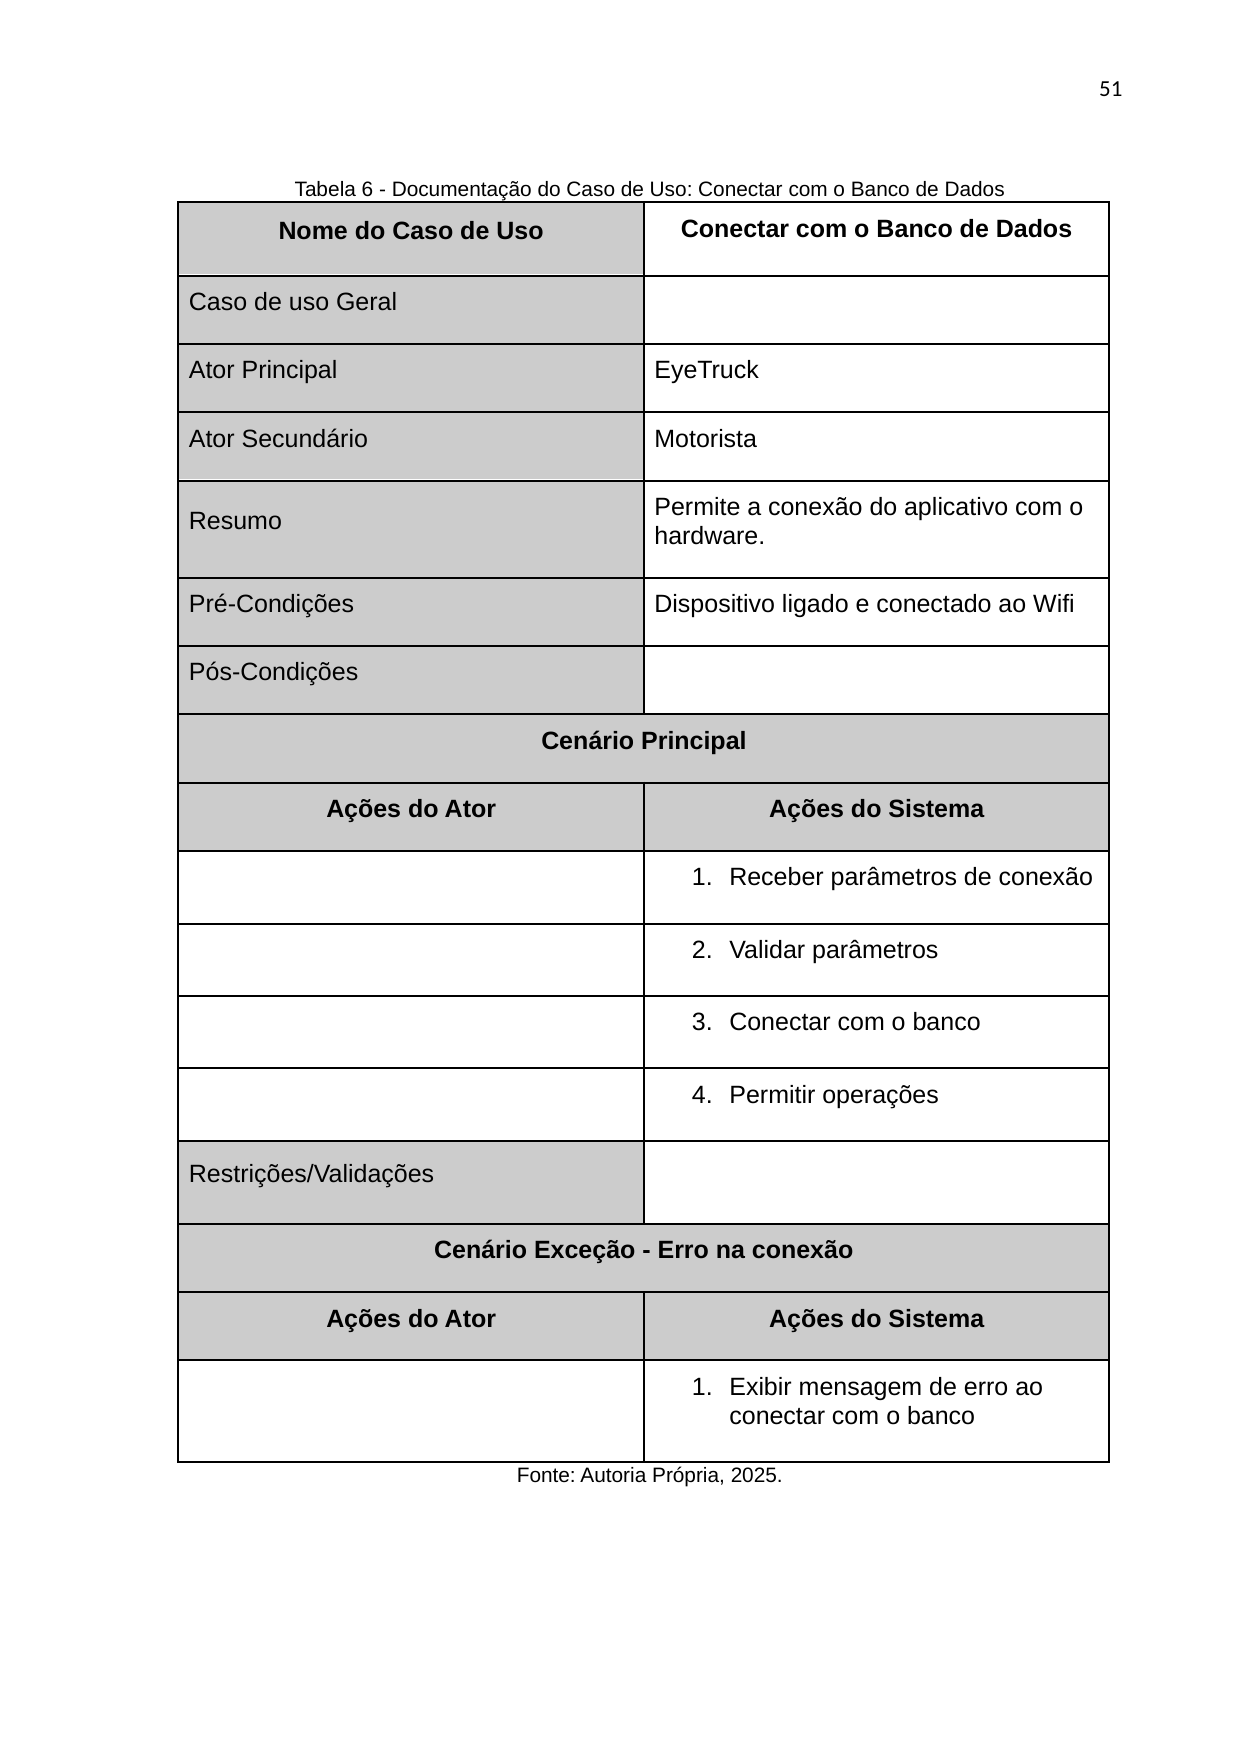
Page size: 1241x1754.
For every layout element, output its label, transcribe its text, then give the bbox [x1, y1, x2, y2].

table_cell Permitir operações [645, 1069, 1108, 1139]
table_cell Conectar com o banco [645, 997, 1108, 1067]
table_cell Caso de uso Geral [179, 277, 643, 343]
table_cell Ações do Sistema [645, 784, 1108, 850]
table_cell Ator Principal [179, 345, 643, 411]
table_cell Ações do Ator [179, 784, 643, 850]
table_cell [645, 277, 1108, 343]
table_cell Validar parâmetros [645, 925, 1108, 995]
table_cell Dispositivo ligado e conectado ao Wifi [645, 579, 1108, 645]
table_cell Restrições/Validações [179, 1142, 643, 1223]
table_cell [179, 852, 643, 922]
table_cell [179, 997, 643, 1067]
table_cell Cenário Exceção - Erro na conexão [179, 1225, 1108, 1291]
table_cell Pré-Condições [179, 579, 643, 645]
table_cell Receber parâmetros de conexão [645, 852, 1108, 922]
table_cell [645, 647, 1108, 713]
table_cell Ações do Ator [179, 1293, 643, 1359]
table_cell [179, 1069, 643, 1139]
table_cell Ações do Sistema [645, 1293, 1108, 1359]
table_cell Ator Secundário [179, 413, 643, 479]
table_cell Resumo [179, 482, 643, 577]
table_cell [179, 925, 643, 995]
table_cell Cenário Principal [179, 715, 1108, 782]
table_header Nome do Caso de Uso [179, 203, 643, 274]
table_cell Motorista [645, 413, 1108, 479]
table_cell [645, 1142, 1108, 1223]
table_cell Pós-Condições [179, 647, 643, 713]
table_header Conectar com o Banco de Dados [645, 203, 1108, 274]
table_cell Exibir mensagem de erro ao conectar com o banco [645, 1361, 1108, 1461]
table_cell EyeTruck [645, 345, 1108, 411]
table_cell Permite a conexão do aplicativo com o hardware. [645, 482, 1108, 577]
table_cell [179, 1361, 643, 1461]
text Fonte: Autoria Própria, 2025. [177, 1463, 1122, 1487]
